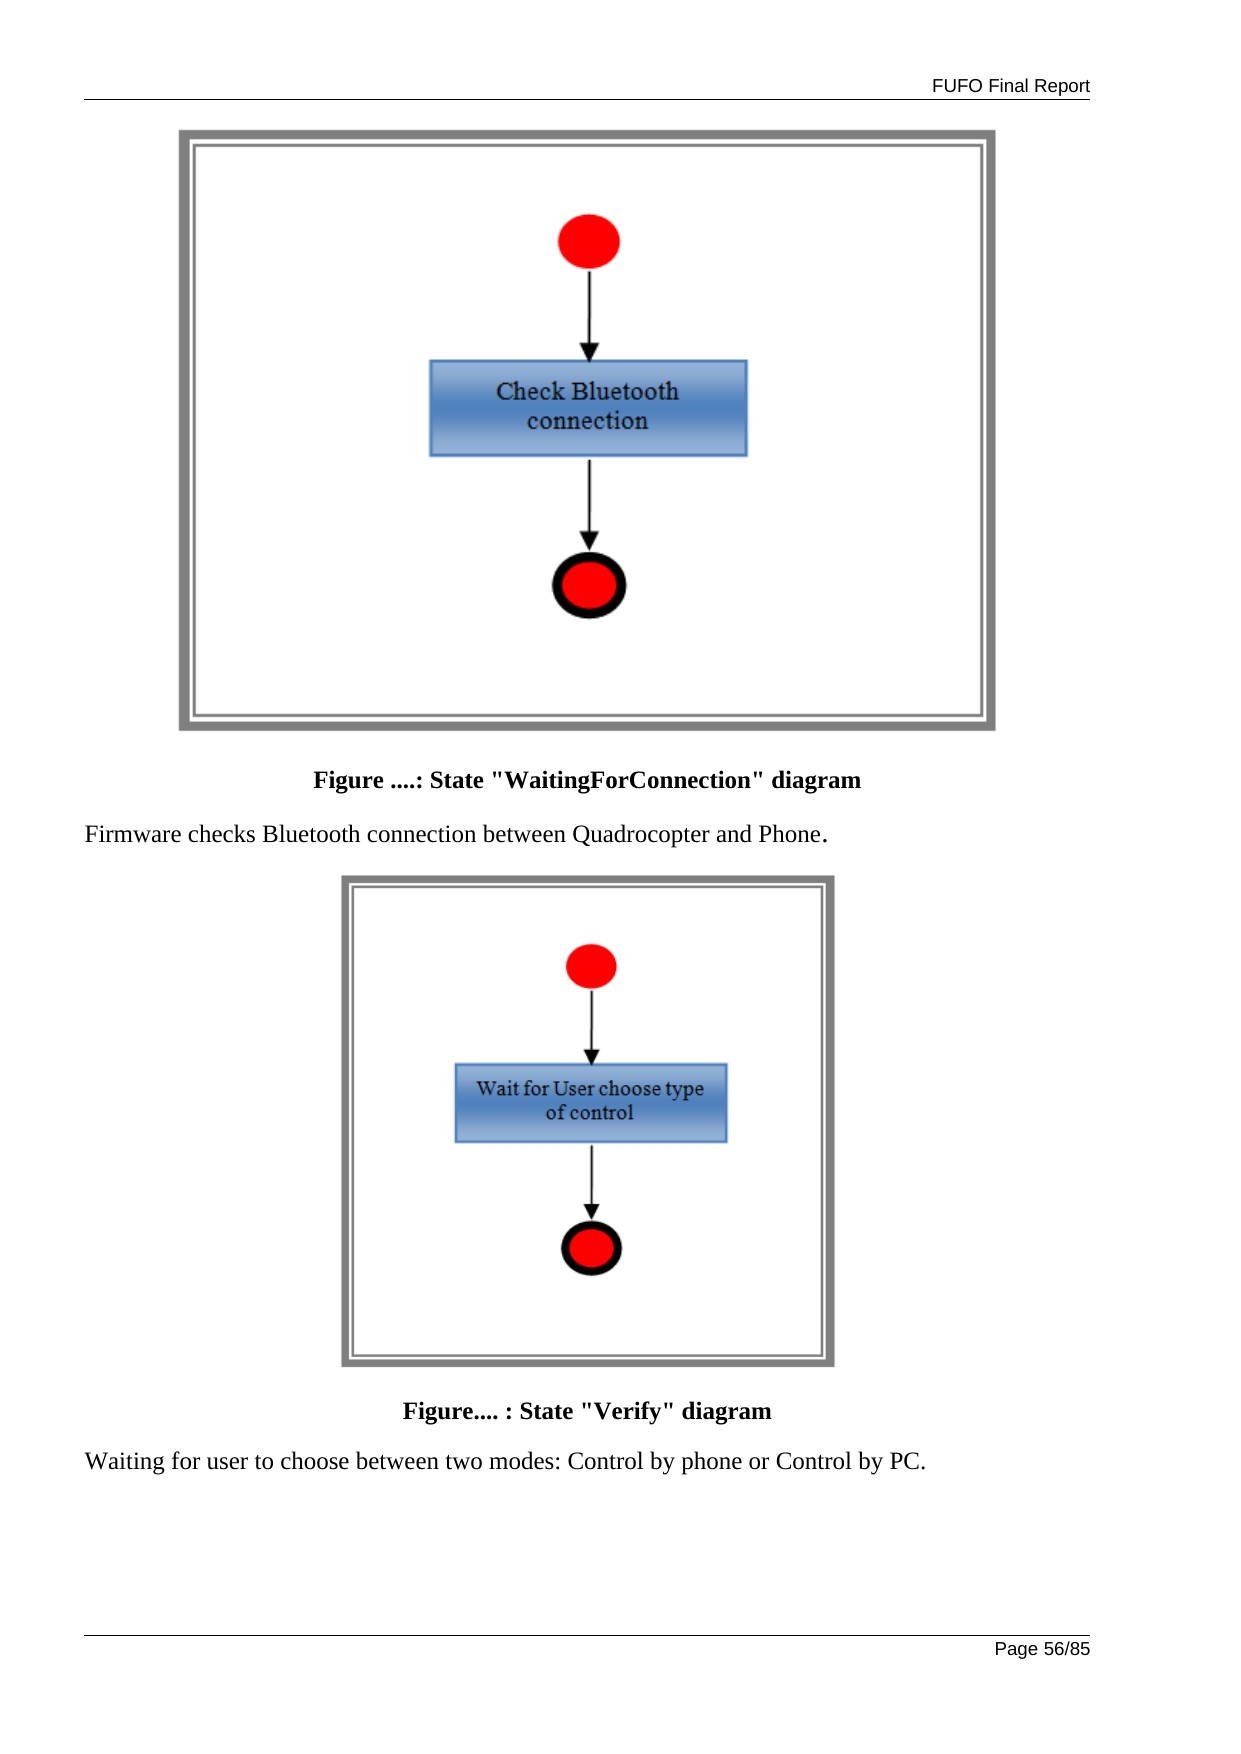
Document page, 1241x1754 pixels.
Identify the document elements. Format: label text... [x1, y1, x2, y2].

text Firmware checks Bluetooth connection between Quadrocopter and Phone. [84, 815, 1090, 848]
picture [173, 121, 1002, 745]
text Waiting for user to choose between two modes: Control by phone or Control by PC. [84, 1446, 1090, 1475]
text Figure.... : State "Verify" diagram [84, 1396, 1090, 1425]
picture [334, 869, 841, 1376]
text Figure ....: State "WaitingForConnection" diagram [84, 765, 1090, 794]
